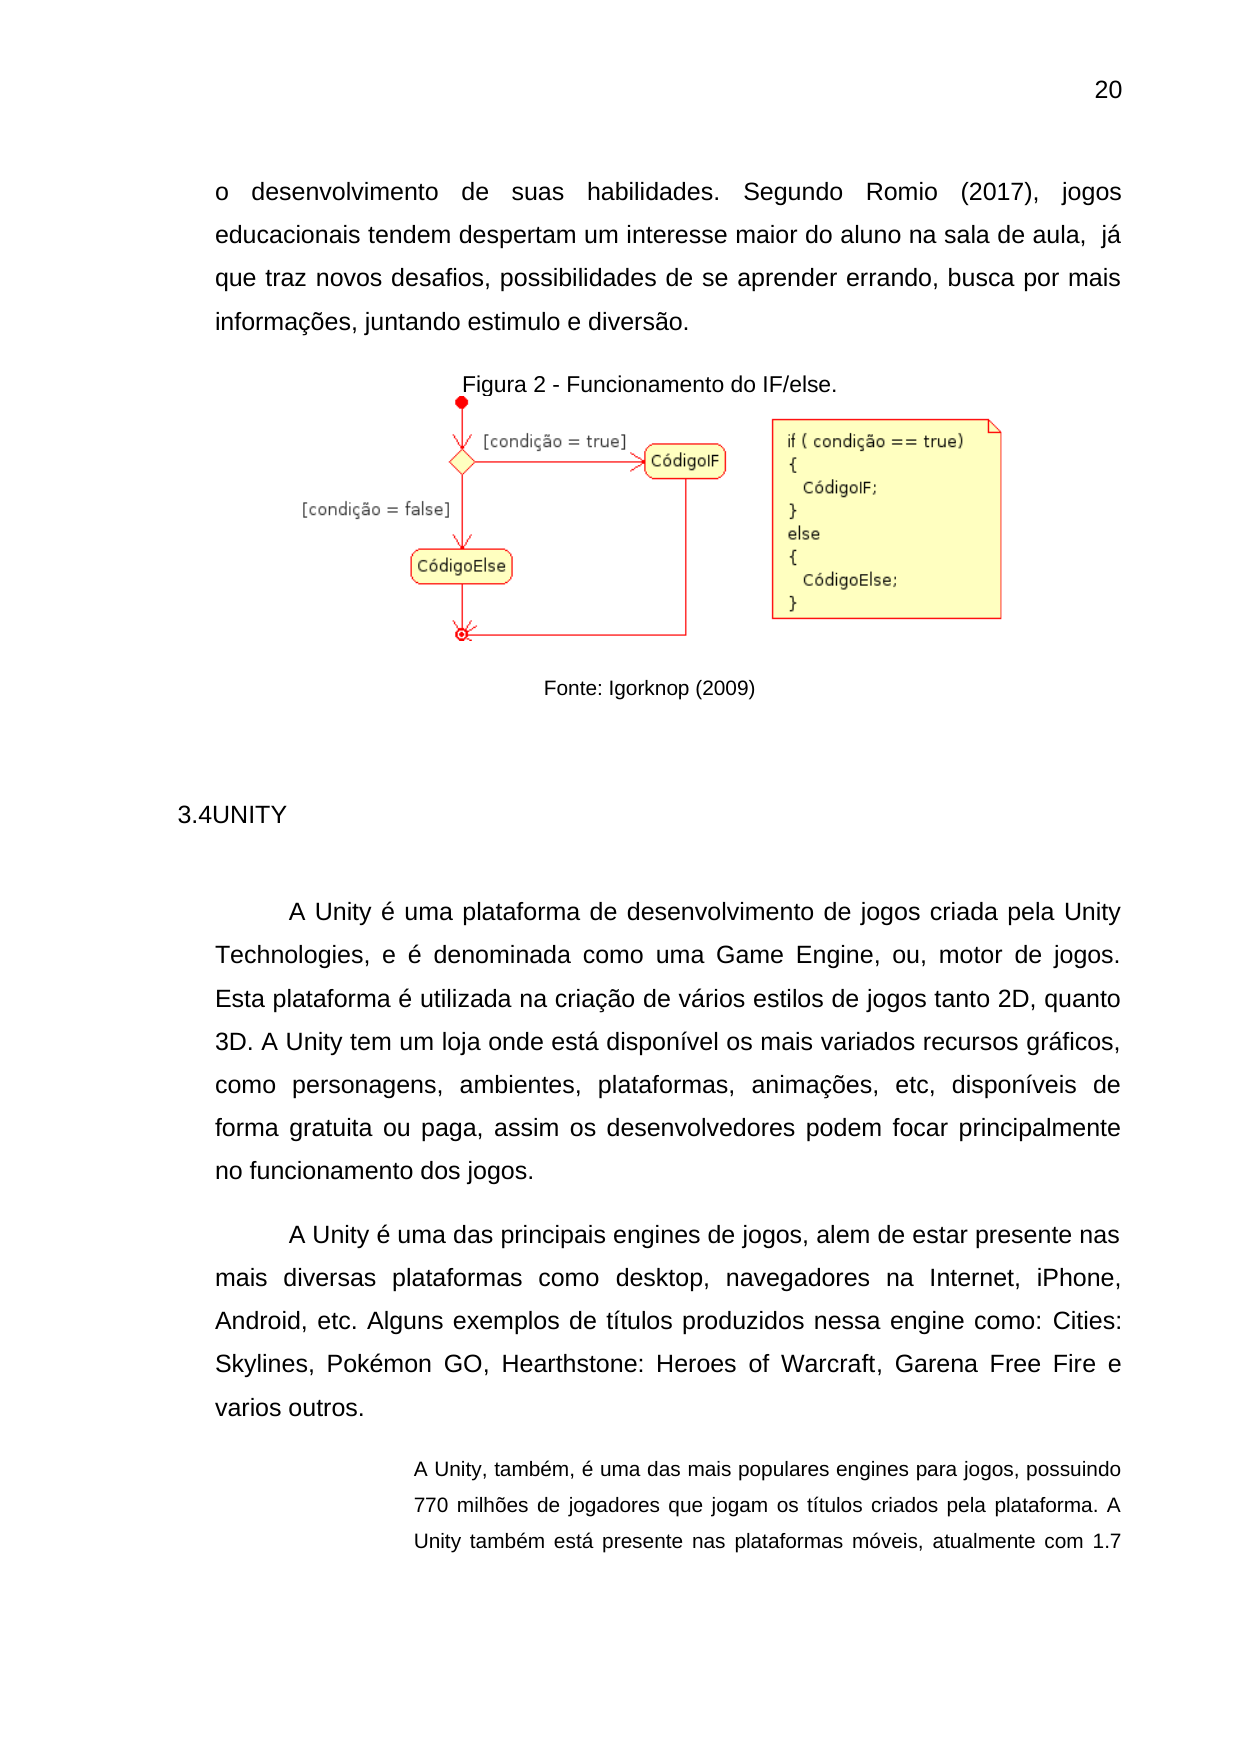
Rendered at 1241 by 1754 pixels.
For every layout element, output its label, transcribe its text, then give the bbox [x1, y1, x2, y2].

picture [297, 396, 1002, 641]
subtitle 3.4UNITY [177, 800, 1122, 829]
text A Unity é uma plataforma de desenvolvimento de jogos criada pela Unity Technologies, e é denominada como uma Game Engine, ou, motor de jogos. Esta plataforma é utilizada na criação de vários estilos de jogos tanto 2D, quanto 3D. A Unity tem um loja onde está disponível os mais variados recursos gráficos, como personagens, ambientes, plataformas, animações, etc, disponíveis de forma gratuita ou paga, assim os desenvolvedores podem focar principalmente no funcionamento dos jogos. [215, 897, 1122, 1185]
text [215, 177, 1122, 335]
text Fonte: Igorknop (2009) [177, 676, 1122, 699]
text A Unity é uma das principais engines de jogos, alem de estar presente nas mais diversas plataformas como desktop, navegadores na Internet, iPhone, Android, etc. Alguns exemplos de títulos produzidos nessa engine como: Cities: Skylines, Pokémon GO, Hearthstone: Heroes of Warcraft, Garena Free Fire e varios outros. [215, 1220, 1122, 1421]
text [413, 1457, 1122, 1552]
